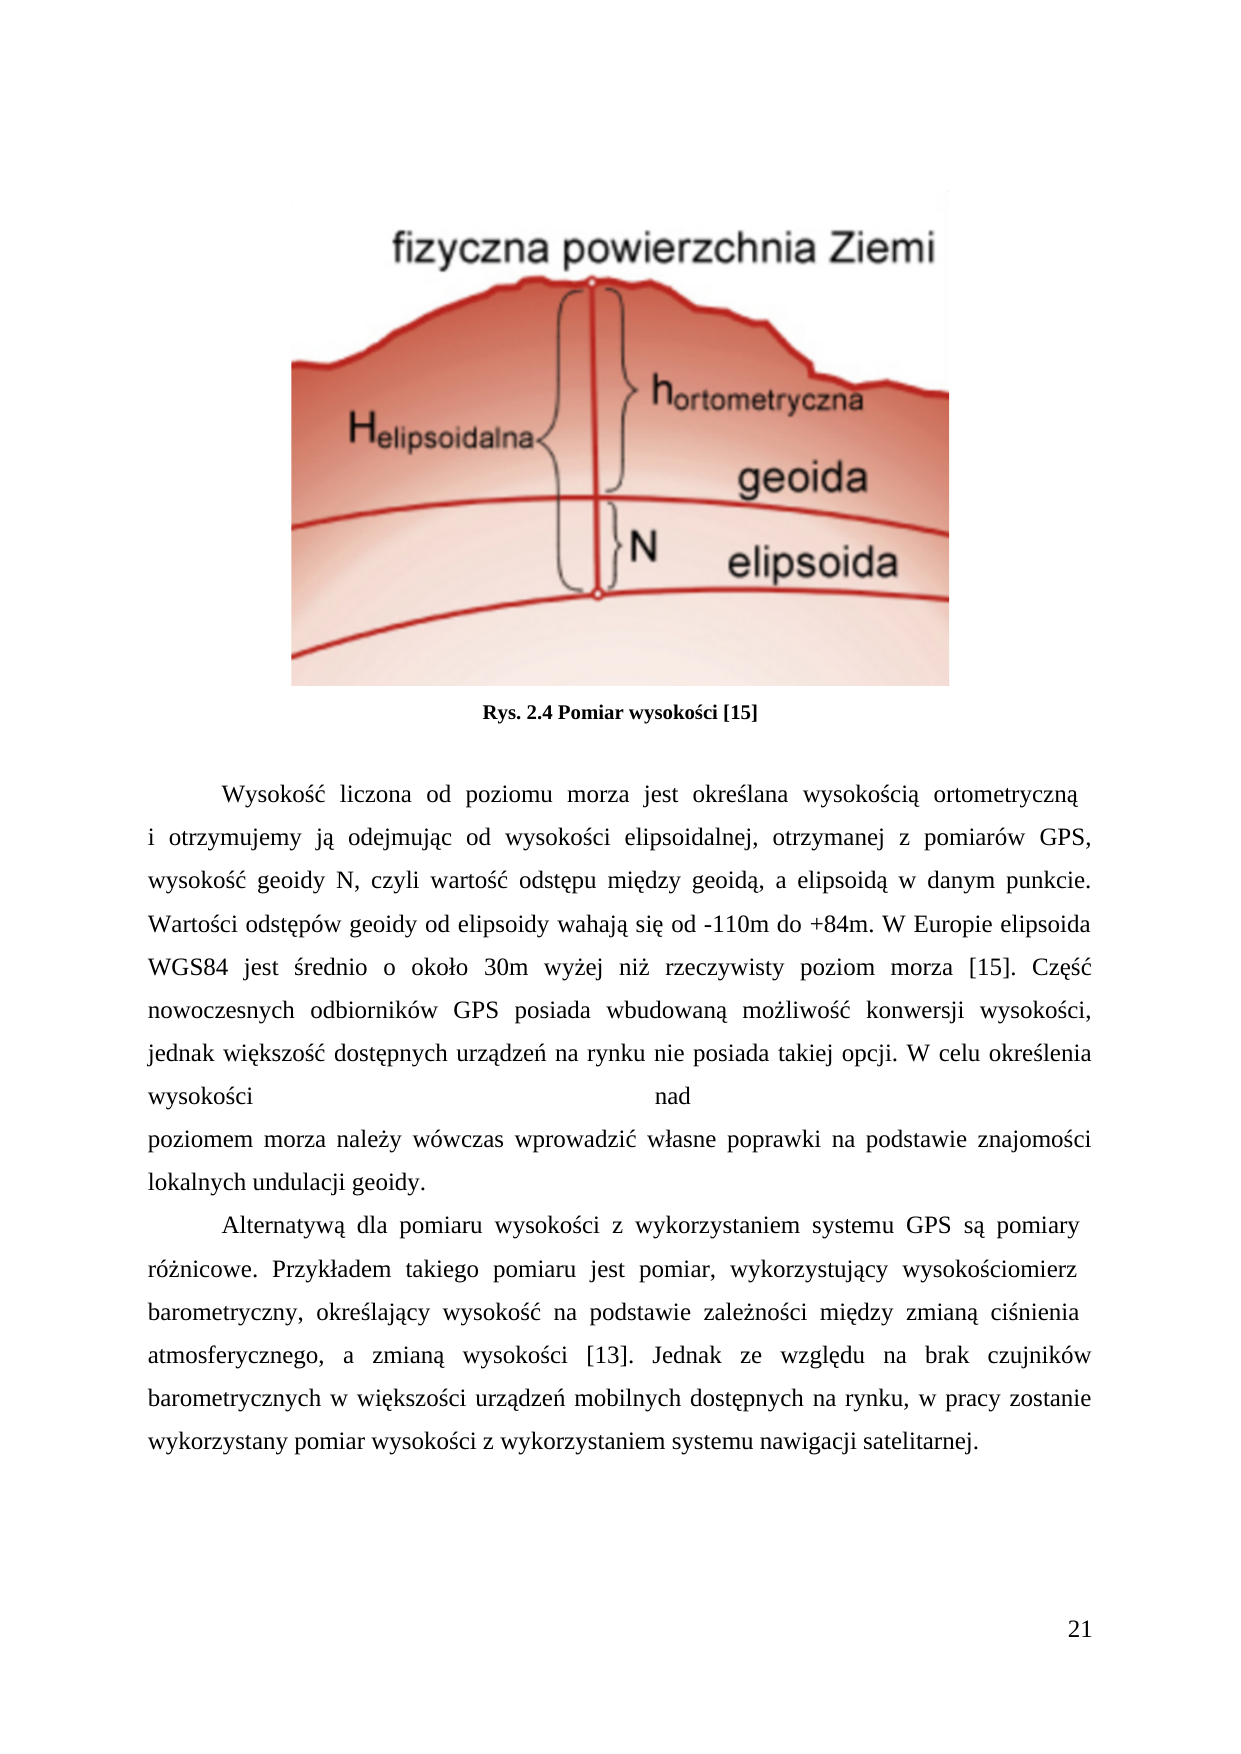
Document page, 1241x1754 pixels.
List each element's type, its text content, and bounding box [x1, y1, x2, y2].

text Alternatywą dla pomiaru wysokości z wykorzystaniem systemu GPS są pomiary różnicowe. Przykładem takiego pomiaru jest pomiar, wykorzystujący wysokościomierz barometryczny, określający wysokość na podstawie zależności między zmianą ciśnienia atmosferycznego, a zmianą wysokości [13]. Jednak ze względu na brak czujników barometrycznych w większości urządzeń mobilnych dostępnych na rynku, w pracy zostanie wykorzystany pomiar wysokości z wykorzystaniem systemu nawigacji satelitarnej. [148, 1211, 1092, 1455]
text Wysokość liczona od poziomu morza jest określana wysokością ortometryczną i otrzymujemy ją odejmując od wysokości elipsoidalnej, otrzymanej z pomiarów GPS, wysokość geoidy N, czyli wartość odstępu między geoidą, a elipsoidą w danym punkcie. Wartości odstępów geoidy od elipsoidy wahają się od -110m do +84m. W Europie elipsoida WGS84 jest średnio o około 30m wyżej niż rzeczywisty poziom morza [15]. Część nowoczesnych odbiorników GPS posiada wbudowaną możliwość konwersji wysokości, jednak większość dostępnych urządzeń na rynku nie posiada takiej opcji. W celu określenia wysokości nad poziomem morza należy wówczas wprowadzić własne poprawki na podstawie znajomości lokalnych undulacji geoidy. [148, 779, 1092, 1196]
picture [291, 190, 950, 686]
